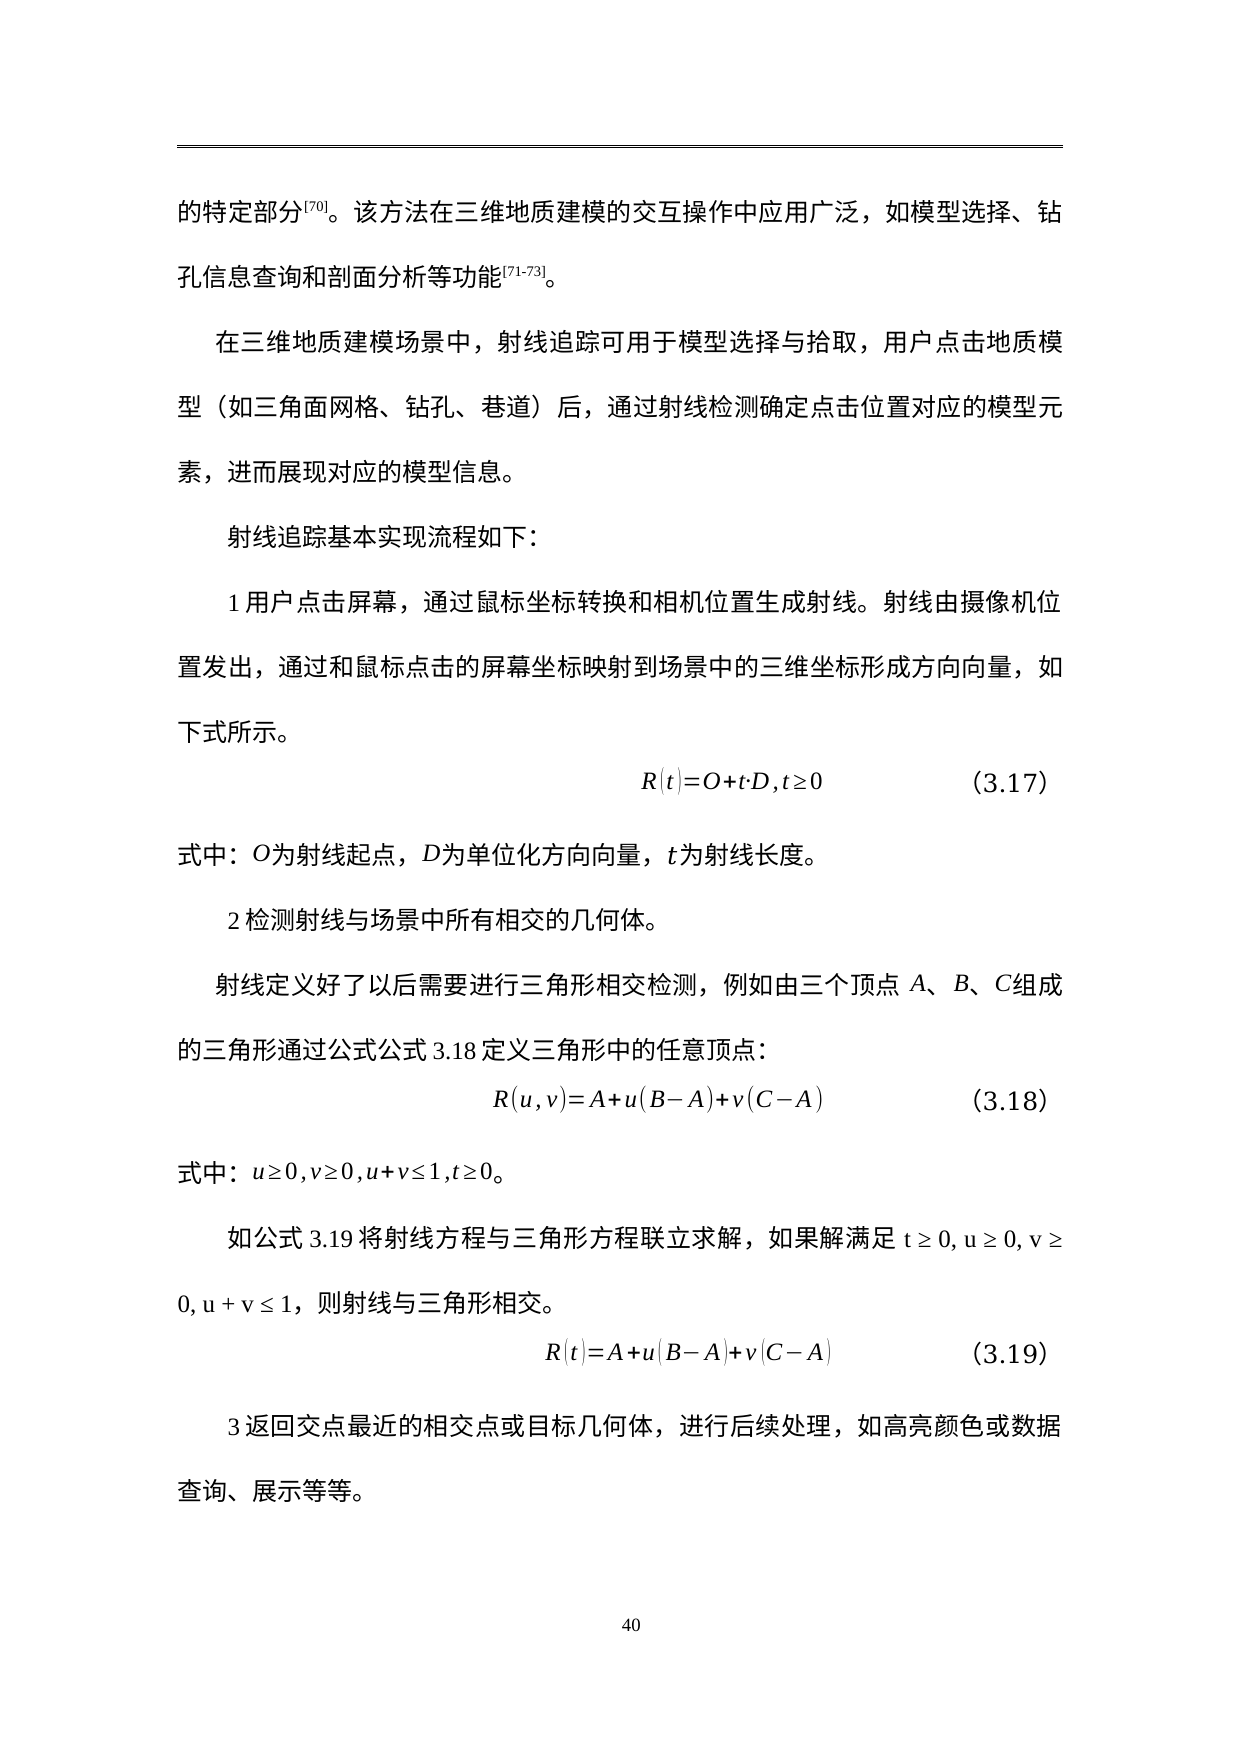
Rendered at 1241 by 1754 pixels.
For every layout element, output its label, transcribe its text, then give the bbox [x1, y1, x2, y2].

text （3.17） [177, 763, 1063, 800]
text 式中：。 [177, 1139, 1063, 1204]
text 3返回交点最近的相交点或目标几何体，进行后续处理，如高亮颜色或数据查询、展示等等。 [177, 1392, 1063, 1522]
text 1用户点击屏幕，通过鼠标坐标转换和相机位置生成射线。射线由摄像机位置发出，通过和鼠标点击的屏幕坐标映射到场景中的三维坐标形成方向向量，如下式所示。 [177, 568, 1063, 763]
text （3.18） [177, 1081, 1063, 1117]
text 射线追踪基本实现流程如下： [177, 503, 1063, 568]
text 射线定义好了以后需要进行三角形相交检测，例如由三个顶点 、、组成的三角形通过公式公式3.18定义三角形中的任意顶点： [177, 951, 1063, 1081]
text 2检测射线与场景中所有相交的几何体。 [177, 886, 1063, 951]
text （3.19） [177, 1334, 1063, 1371]
text 式中：为射线起点，为单位化方向向量，𝑡为射线长度。 [177, 821, 1063, 886]
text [177, 178, 1063, 308]
text 在三维地质建模场景中，射线追踪可用于模型选择与拾取，用户点击地质模型（如三角面网格、钻孔、巷道）后，通过射线检测确定点击位置对应的模型元素，进而展现对应的模型信息。 [177, 308, 1063, 503]
text 如公式3.19将射线方程与三角形方程联立求解，如果解满足 t ≥ 0, u ≥ 0, v ≥ 0, u + v ≤ 1，则射线与三角形相交。 [177, 1204, 1063, 1334]
